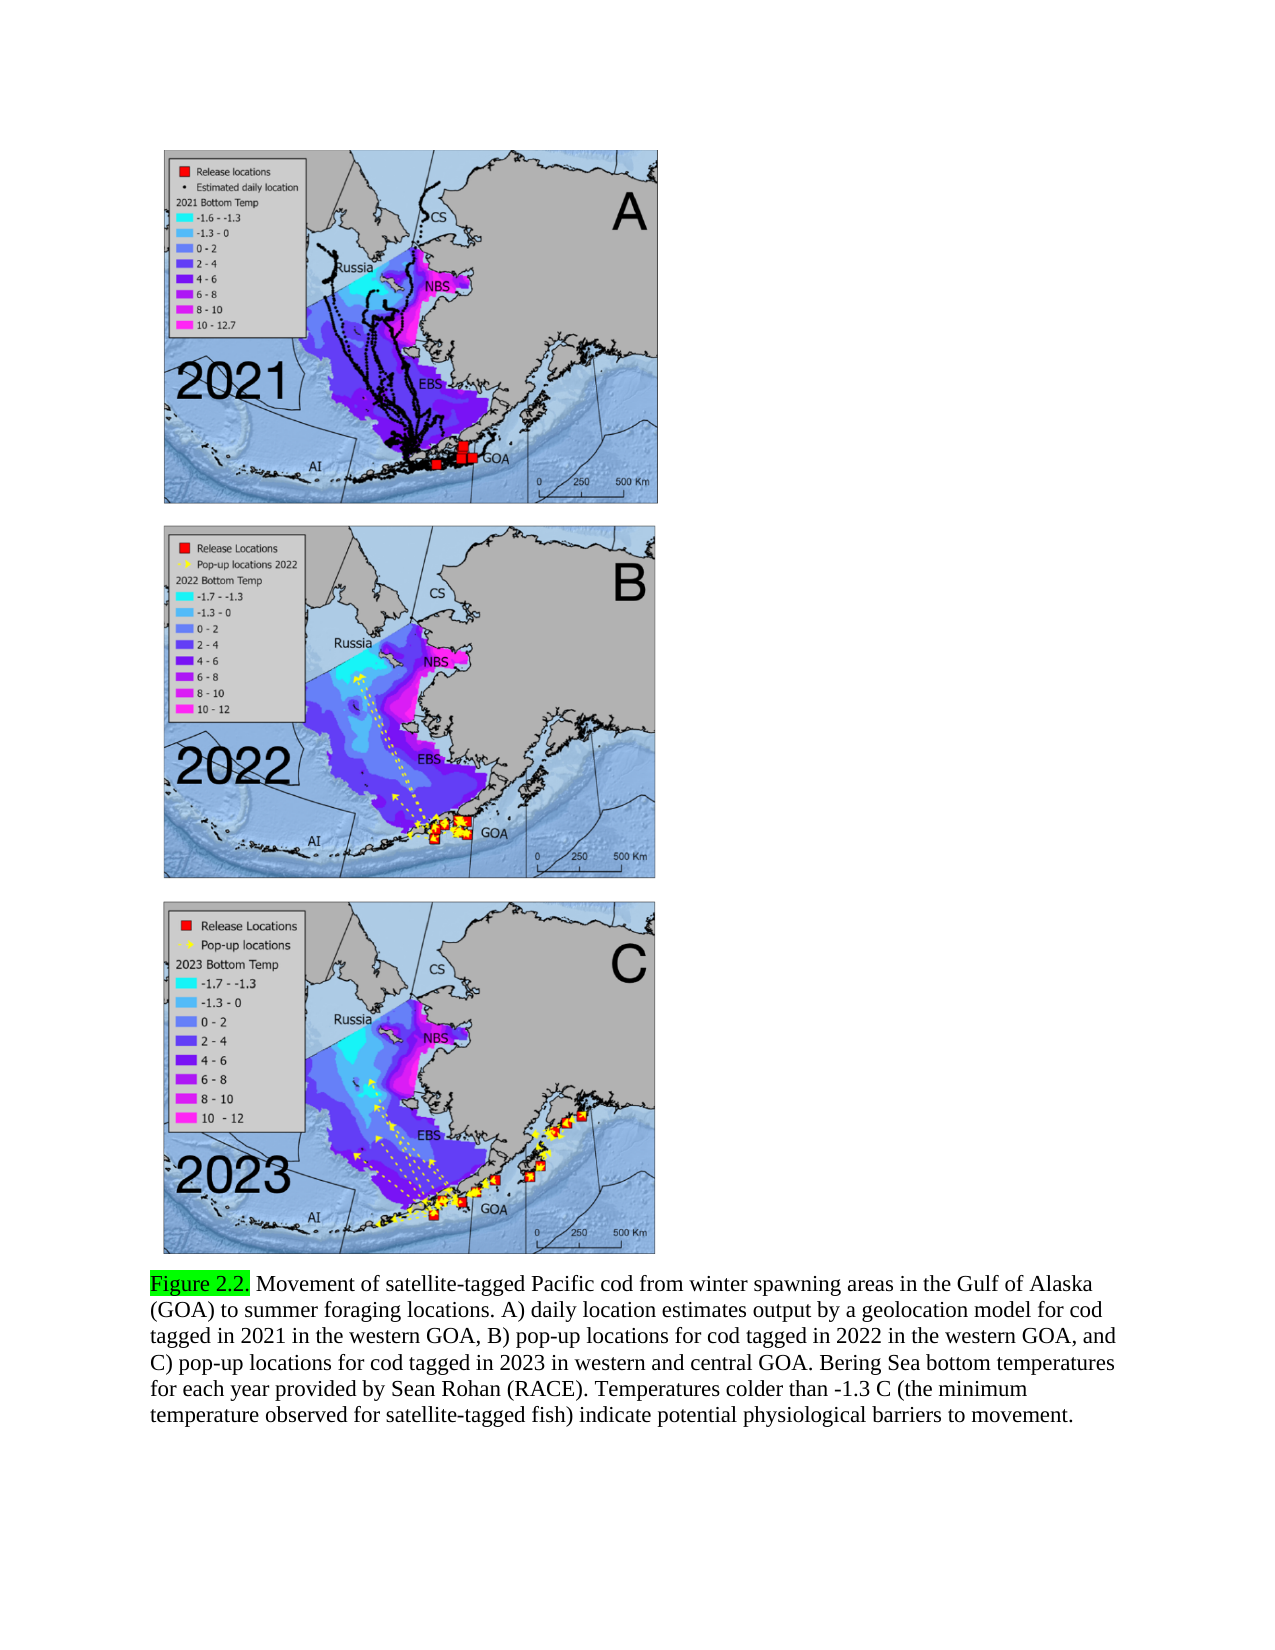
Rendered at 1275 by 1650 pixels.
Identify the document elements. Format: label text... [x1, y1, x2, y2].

subtitle Figure 2.2. Movement of satellite-tagged Pacific cod from winter spawning areas in the Gulf of Alaska (GOA) to summer foraging locations. A) daily location estimates output by a geolocation model for cod tagged in 2021 in the western GOA, B) pop-up locations for cod tagged in 2022 in the western GOA, and C) pop-up locations for cod tagged in 2023 in western and central GOA. Bering Sea bottom temperatures for each year provided by Sean Rohan (RACE). Temperatures colder than -1.3 C (the minimum temperature observed for satellite-tagged fish) indicate potential physiological barriers to movement. [150, 1270, 1125, 1428]
picture [150, 150, 669, 1254]
